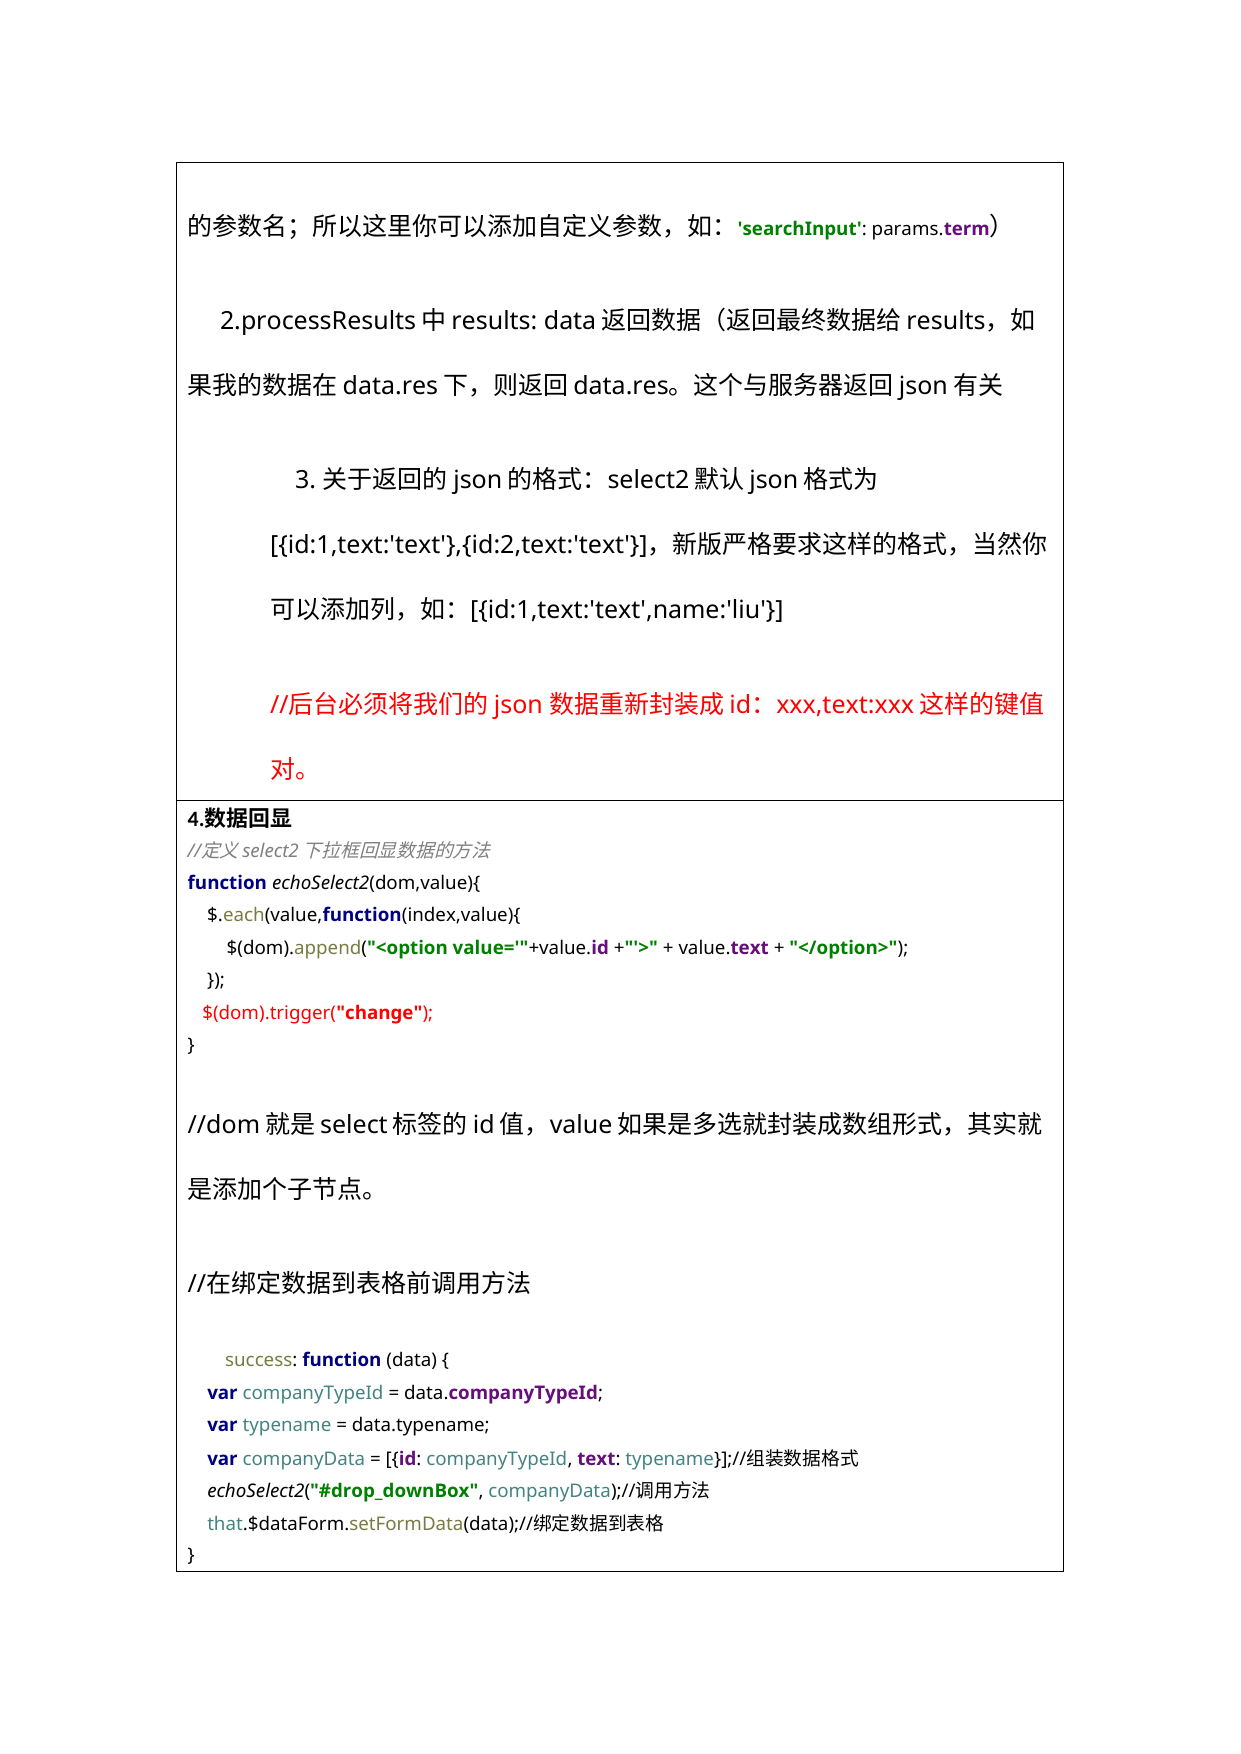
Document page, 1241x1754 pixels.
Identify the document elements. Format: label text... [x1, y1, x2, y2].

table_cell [177, 163, 1063, 800]
table_cell 4.数据回显 //定义select2下拉框回显数据的方法 function echoSelect2(dom,value){ $.each(value,function(index,value){ $(dom).append("<option value='"+value.id +"'>" + value.text + "</option>"); }); $(dom).trigger("change"); } //dom就是select标签的id值，value如果是多选就封装成数组形式，其实就是添加个子节点。 //在绑定数据到表格前调用方法 success: function (data) { var companyTypeId = data.companyTypeId; var typename = data.typename; var companyData = [{id: companyTypeId, text: typename}];//组装数据格式 echoSelect2("#drop_downBox", companyData);//调用方法 that.$dataForm.setFormData(data);//绑定数据到表格 } [177, 801, 1063, 1571]
